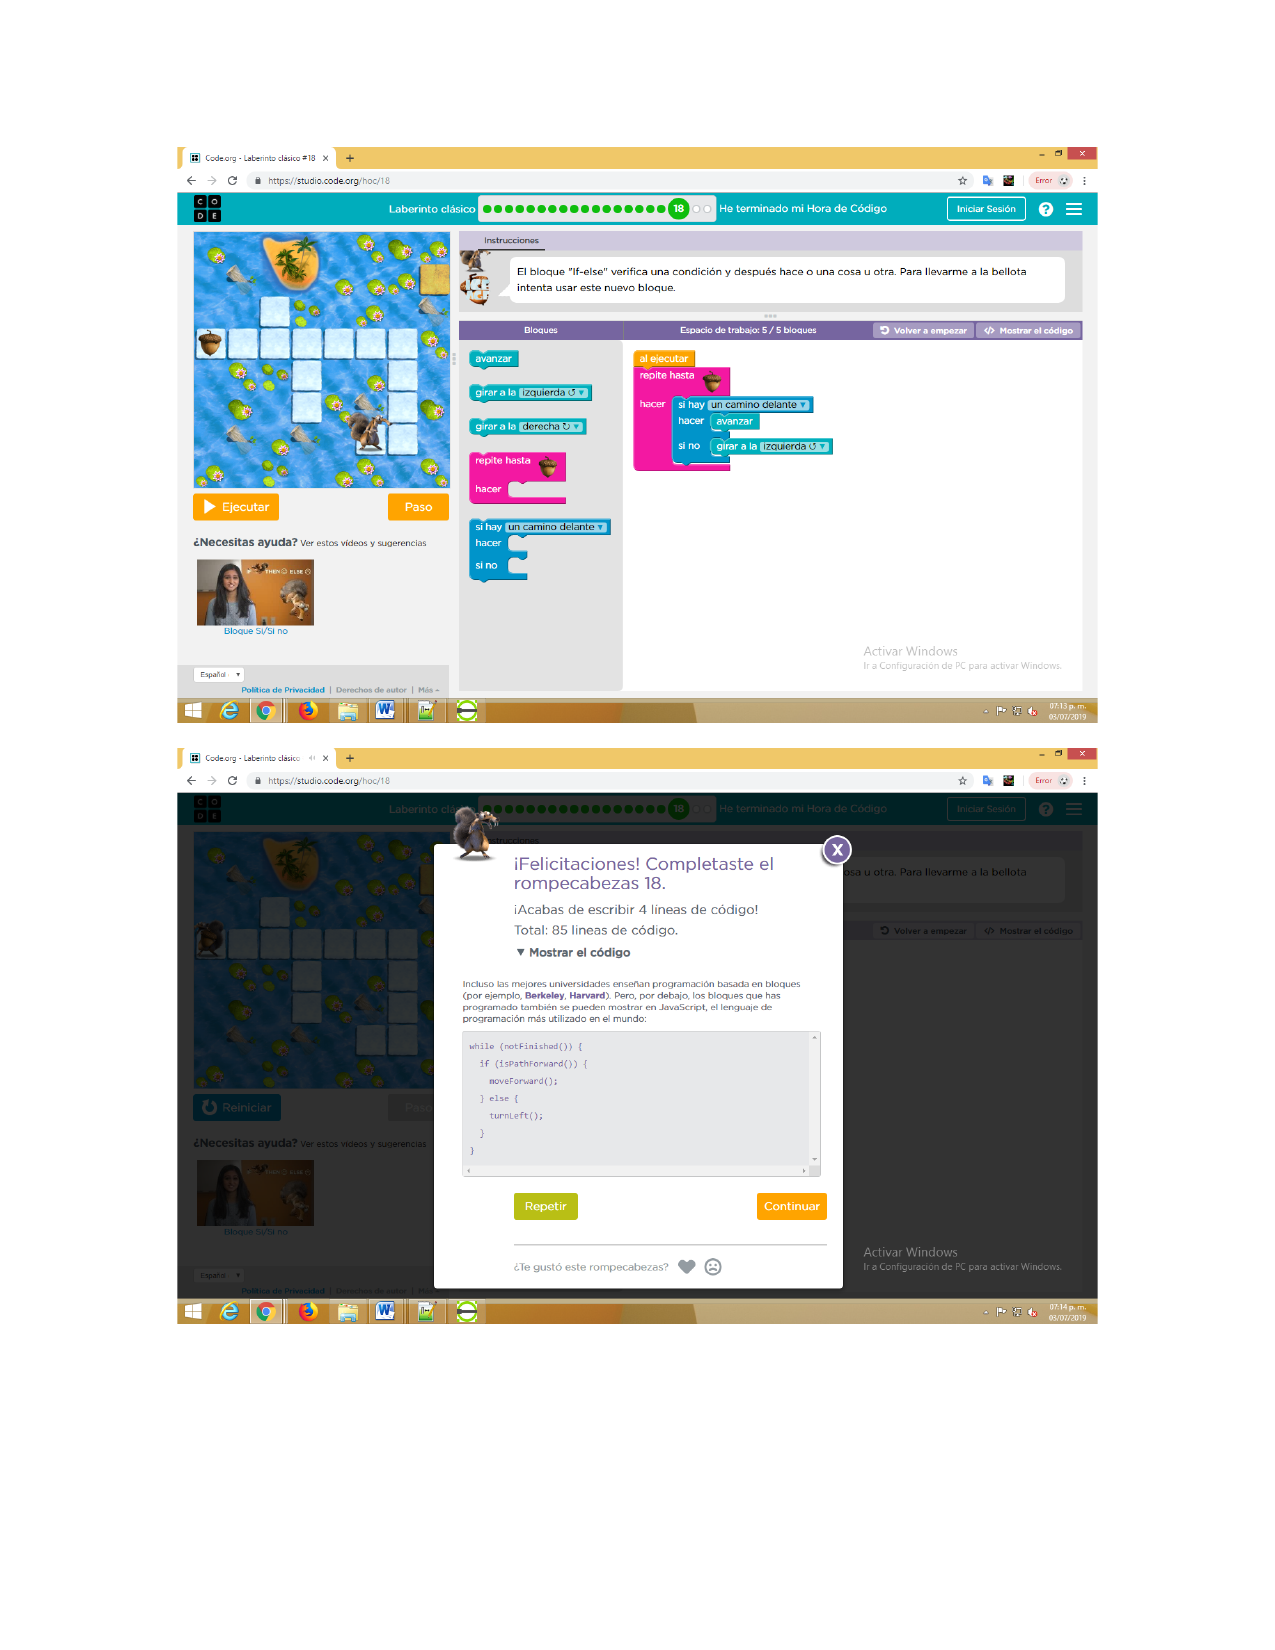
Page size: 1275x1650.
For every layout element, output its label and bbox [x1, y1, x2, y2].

picture [177, 147, 1098, 723]
picture [177, 748, 1098, 1324]
